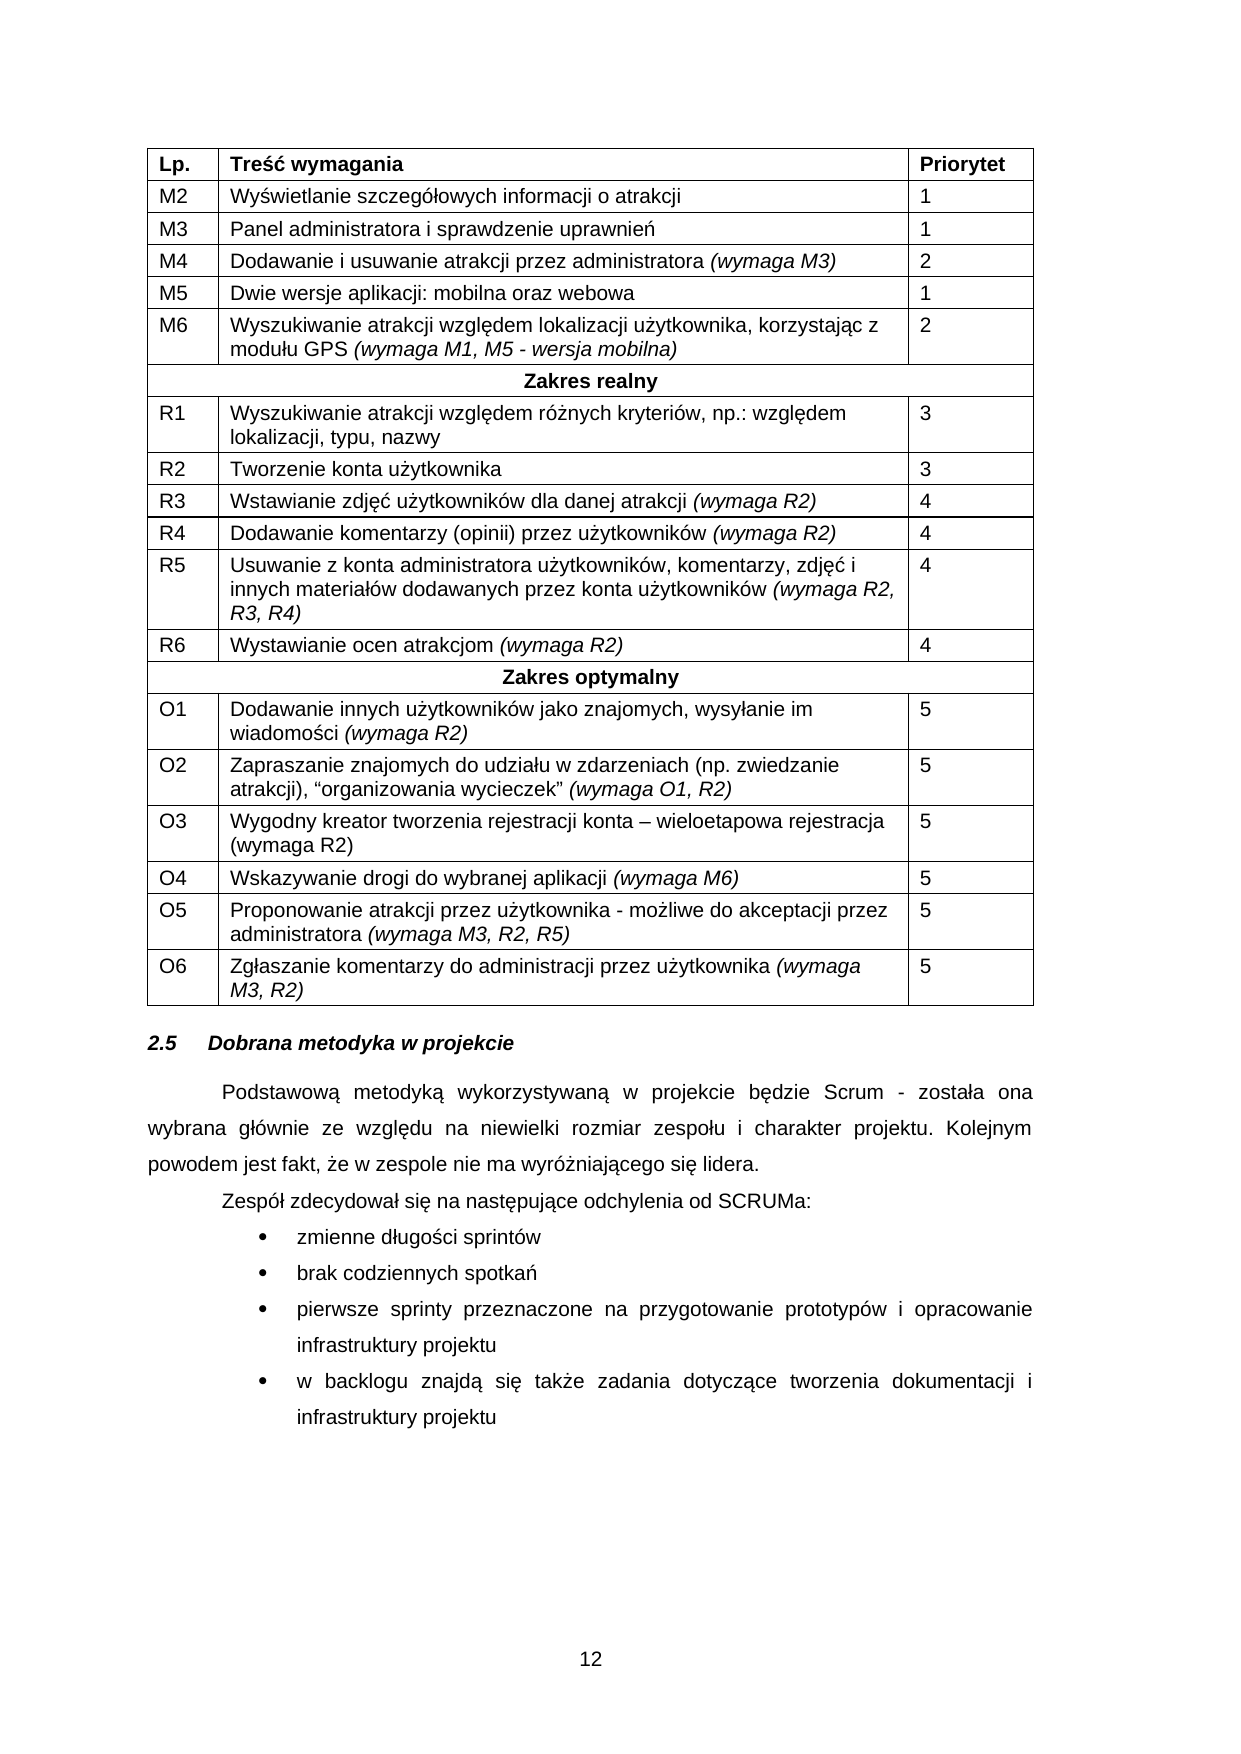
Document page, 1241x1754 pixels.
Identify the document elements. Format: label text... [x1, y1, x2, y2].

table_cell M2 [148, 181, 218, 212]
table_cell 2 [909, 245, 1033, 276]
table_cell O1 [148, 694, 218, 749]
list zmienne długości sprintów [259, 1225, 1033, 1249]
table_cell 5 [909, 862, 1033, 893]
text Zespół zdecydował się na następujące odchylenia od SCRUMa: [148, 1188, 1033, 1212]
table_cell M5 [148, 277, 218, 308]
list w backlogu znajdą się także zadania dotyczące tworzenia dokumentacji i infrastruktury projektu [259, 1369, 1033, 1429]
table_cell 3 [909, 453, 1033, 484]
table_cell R4 [148, 518, 218, 548]
table_cell 4 [909, 485, 1033, 516]
table_cell Wyświetlanie szczegółowych informacji o atrakcji [219, 181, 908, 212]
table_cell M4 [148, 245, 218, 276]
table_cell R2 [148, 453, 218, 484]
table_cell Dodawanie komentarzy (opinii) przez użytkowników (wymaga R2) [219, 518, 908, 548]
table_cell Zakres optymalny [148, 662, 1033, 693]
table_cell Wyszukiwanie atrakcji względem różnych kryteriów, np.: względem lokalizacji, typu, nazwy [219, 397, 908, 452]
table_cell M6 [148, 309, 218, 364]
table_cell 5 [909, 694, 1033, 749]
table_cell 4 [909, 550, 1033, 628]
table_cell Wyszukiwanie atrakcji względem lokalizacji użytkownika, korzystając z modułu GPS (wymaga M1, M5 - wersja mobilna) [219, 309, 908, 364]
table_cell Zgłaszanie komentarzy do administracji przez użytkownika (wymaga M3, R2) [219, 950, 908, 1005]
table_cell R1 [148, 397, 218, 452]
table_cell Tworzenie konta użytkownika [219, 453, 908, 484]
table_cell Dwie wersje aplikacji: mobilna oraz webowa [219, 277, 908, 308]
table_header Treść wymagania [219, 149, 908, 180]
table_cell Wskazywanie drogi do wybranej aplikacji (wymaga M6) [219, 862, 908, 893]
text Podstawową metodyką wykorzystywaną w projekcie będzie Scrum - została ona wybrana głównie ze względu na niewielki rozmiar zespołu i charakter projektu. Kolejnym powodem jest fakt, że w zespole nie ma wyróżniającego się lidera. [148, 1080, 1033, 1176]
table_cell Zakres realny [148, 365, 1033, 396]
table_cell Proponowanie atrakcji przez użytkownika - możliwe do akceptacji przez administratora (wymaga M3, R2, R5) [219, 894, 908, 949]
table_cell 1 [909, 277, 1033, 308]
list brak codziennych spotkań [259, 1261, 1033, 1285]
subtitle Dobrana metodyka w projekcie [148, 1031, 1033, 1055]
table_cell R3 [148, 485, 218, 516]
table_cell O2 [148, 750, 218, 805]
table_cell 5 [909, 894, 1033, 949]
table_cell Wstawianie zdjęć użytkowników dla danej atrakcji (wymaga R2) [219, 485, 908, 516]
table_cell 5 [909, 750, 1033, 805]
table_cell 1 [909, 213, 1033, 244]
table_cell 1 [909, 181, 1033, 212]
table_cell Dodawanie i usuwanie atrakcji przez administratora (wymaga M3) [219, 245, 908, 276]
table_cell 5 [909, 950, 1033, 1005]
table_cell 2 [909, 309, 1033, 364]
list pierwsze sprinty przeznaczone na przygotowanie prototypów i opracowanie infrastruktury projektu [259, 1297, 1033, 1357]
table_cell O3 [148, 806, 218, 861]
table_cell Usuwanie z konta administratora użytkowników, komentarzy, zdjęć i innych materiałów dodawanych przez konta użytkowników (wymaga R2, R3, R4) [219, 550, 908, 628]
table_cell R6 [148, 630, 218, 661]
table_cell 5 [909, 806, 1033, 861]
table_cell O6 [148, 950, 218, 1005]
table_cell 3 [909, 397, 1033, 452]
table_cell 4 [909, 518, 1033, 548]
table_cell 4 [909, 630, 1033, 661]
table_header Priorytet [909, 149, 1033, 180]
table_cell Dodawanie innych użytkowników jako znajomych, wysyłanie im wiadomości (wymaga R2) [219, 694, 908, 749]
table_cell Wystawianie ocen atrakcjom (wymaga R2) [219, 630, 908, 661]
table_cell O5 [148, 894, 218, 949]
table_cell Wygodny kreator tworzenia rejestracji konta – wieloetapowa rejestracja (wymaga R2) [219, 806, 908, 861]
table_header Lp. [148, 149, 218, 180]
table_cell Panel administratora i sprawdzenie uprawnień [219, 213, 908, 244]
table_cell O4 [148, 862, 218, 893]
table_cell M3 [148, 213, 218, 244]
table_cell Zapraszanie znajomych do udziału w zdarzeniach (np. zwiedzanie atrakcji), “organizowania wycieczek” (wymaga O1, R2) [219, 750, 908, 805]
table_cell R5 [148, 550, 218, 628]
